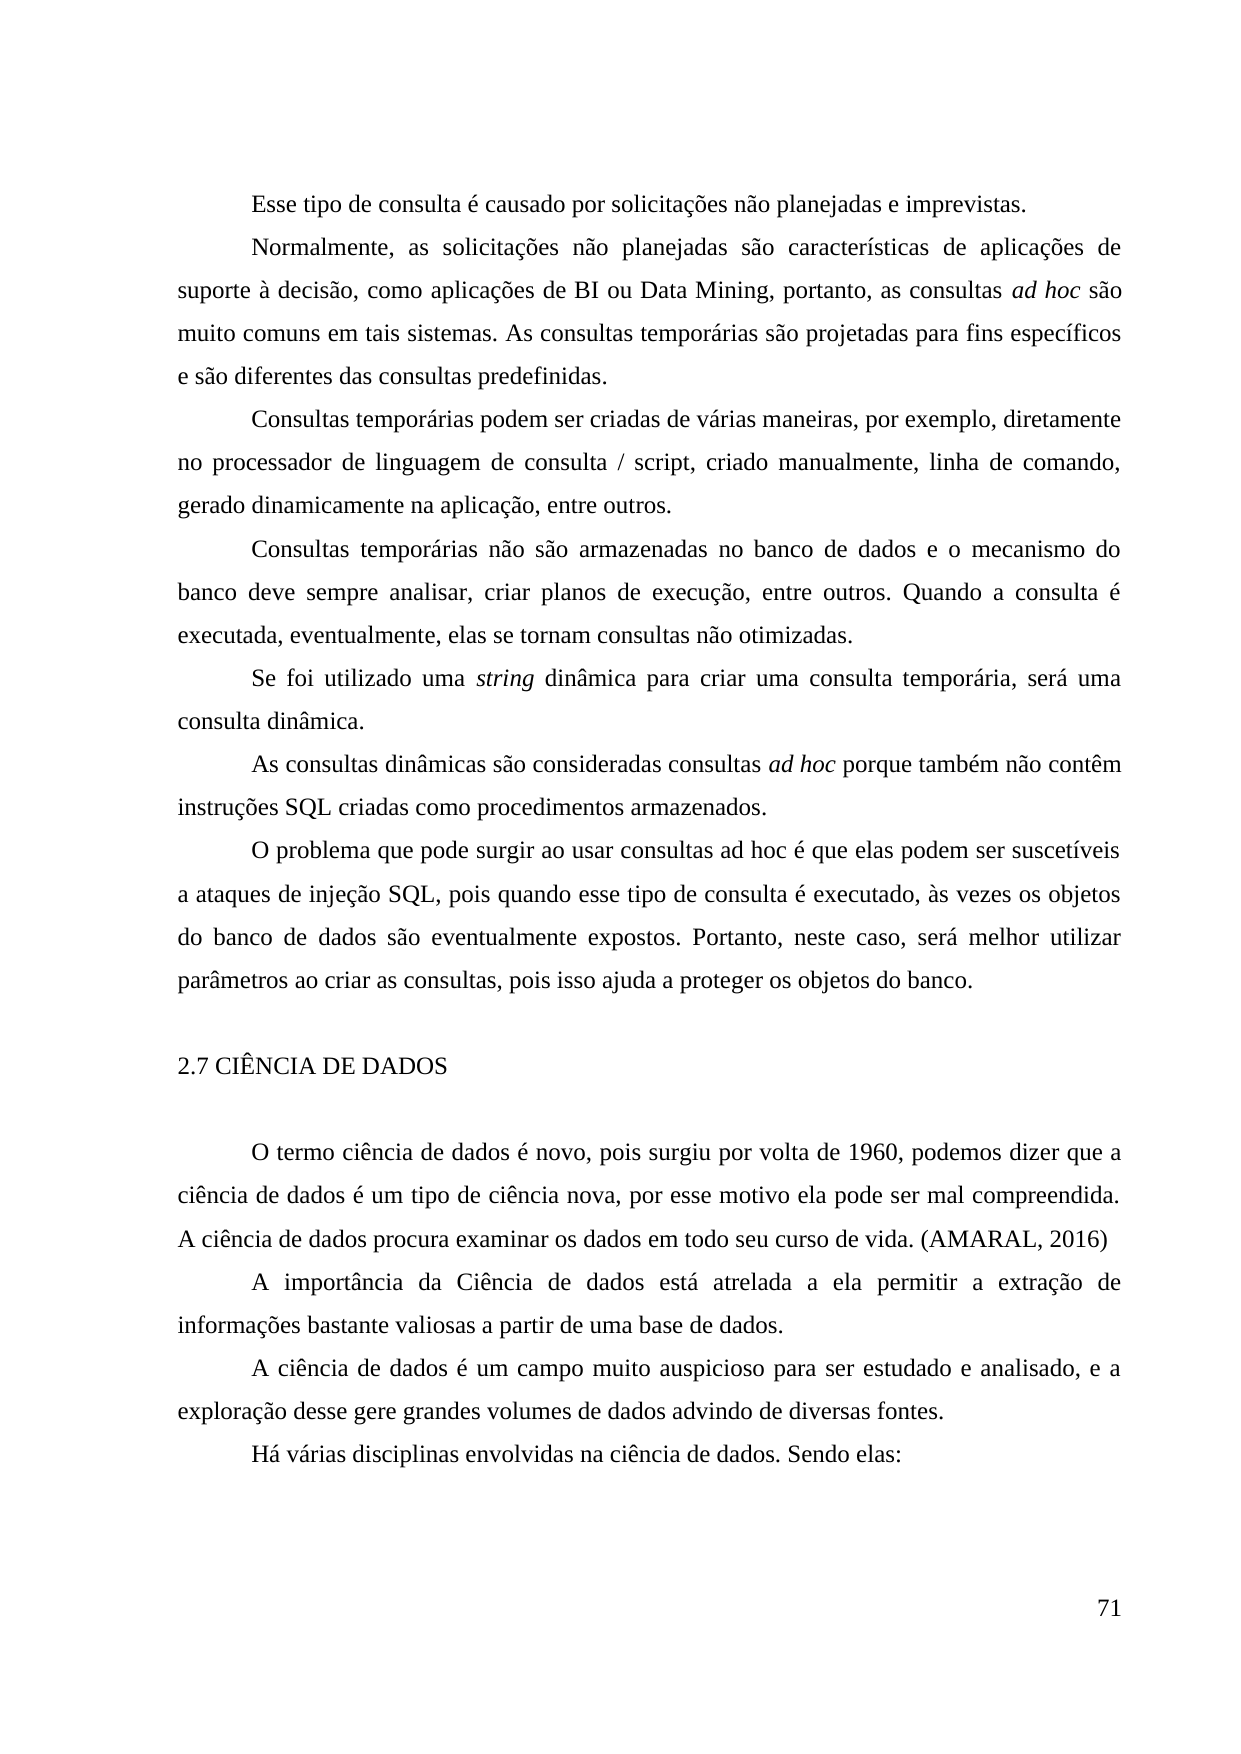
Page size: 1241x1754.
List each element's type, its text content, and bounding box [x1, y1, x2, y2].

text Há várias disciplinas envolvidas na ciência de dados. Sendo elas: [177, 1439, 1122, 1468]
text A importância da Ciência de dados está atrelada a ela permitir a extração de informações bastante valiosas a partir de uma base de dados. [177, 1267, 1122, 1339]
text O termo ciência de dados é novo, pois surgiu por volta de 1960, podemos dizer que a ciência de dados é um tipo de ciência nova, por esse motivo ela pode ser mal compreendida. A ciência de dados procura examinar os dados em todo seu curso de vida. (AMARAL, 2016) [177, 1137, 1122, 1252]
text Se foi utilizado uma string dinâmica para criar uma consulta temporária, será uma consulta dinâmica. [177, 663, 1122, 735]
text Esse tipo de consulta é causado por solicitações não planejadas e imprevistas. [177, 189, 1122, 217]
text A ciência de dados é um campo muito auspicioso para ser estudado e analisado, e a exploração desse gere grandes volumes de dados advindo de diversas fontes. [177, 1353, 1122, 1425]
text O problema que pode surgir ao usar consultas ad hoc é que elas podem ser suscetíveis a ataques de injeção SQL, pois quando esse tipo de consulta é executado, às vezes os objetos do banco de dados são eventualmente expostos. Portanto, neste caso, será melhor utilizar parâmetros ao criar as consultas, pois isso ajuda a proteger os objetos do banco. [177, 836, 1122, 994]
text As consultas dinâmicas são consideradas consultas ad hoc porque também não contêm instruções SQL criadas como procedimentos armazenados. [177, 749, 1122, 821]
text Normalmente, as solicitações não planejadas são características de aplicações de suporte à decisão, como aplicações de BI ou Data Mining, portanto, as consultas ad hoc são muito comuns em tais sistemas. As consultas temporárias são projetadas para fins específicos e são diferentes das consultas predefinidas. [177, 232, 1122, 390]
text Consultas temporárias não são armazenadas no banco de dados e o mecanismo do banco deve sempre analisar, criar planos de execução, entre outros. Quando a consulta é executada, eventualmente, elas se tornam consultas não otimizadas. [177, 534, 1122, 649]
text Consultas temporárias podem ser criadas de várias maneiras, por exemplo, diretamente no processador de linguagem de consulta / script, criado manualmente, linha de comando, gerado dinamicamente na aplicação, entre outros. [177, 404, 1122, 519]
subtitle 2.7 CIÊNCIA DE DADOS [177, 1051, 1122, 1080]
